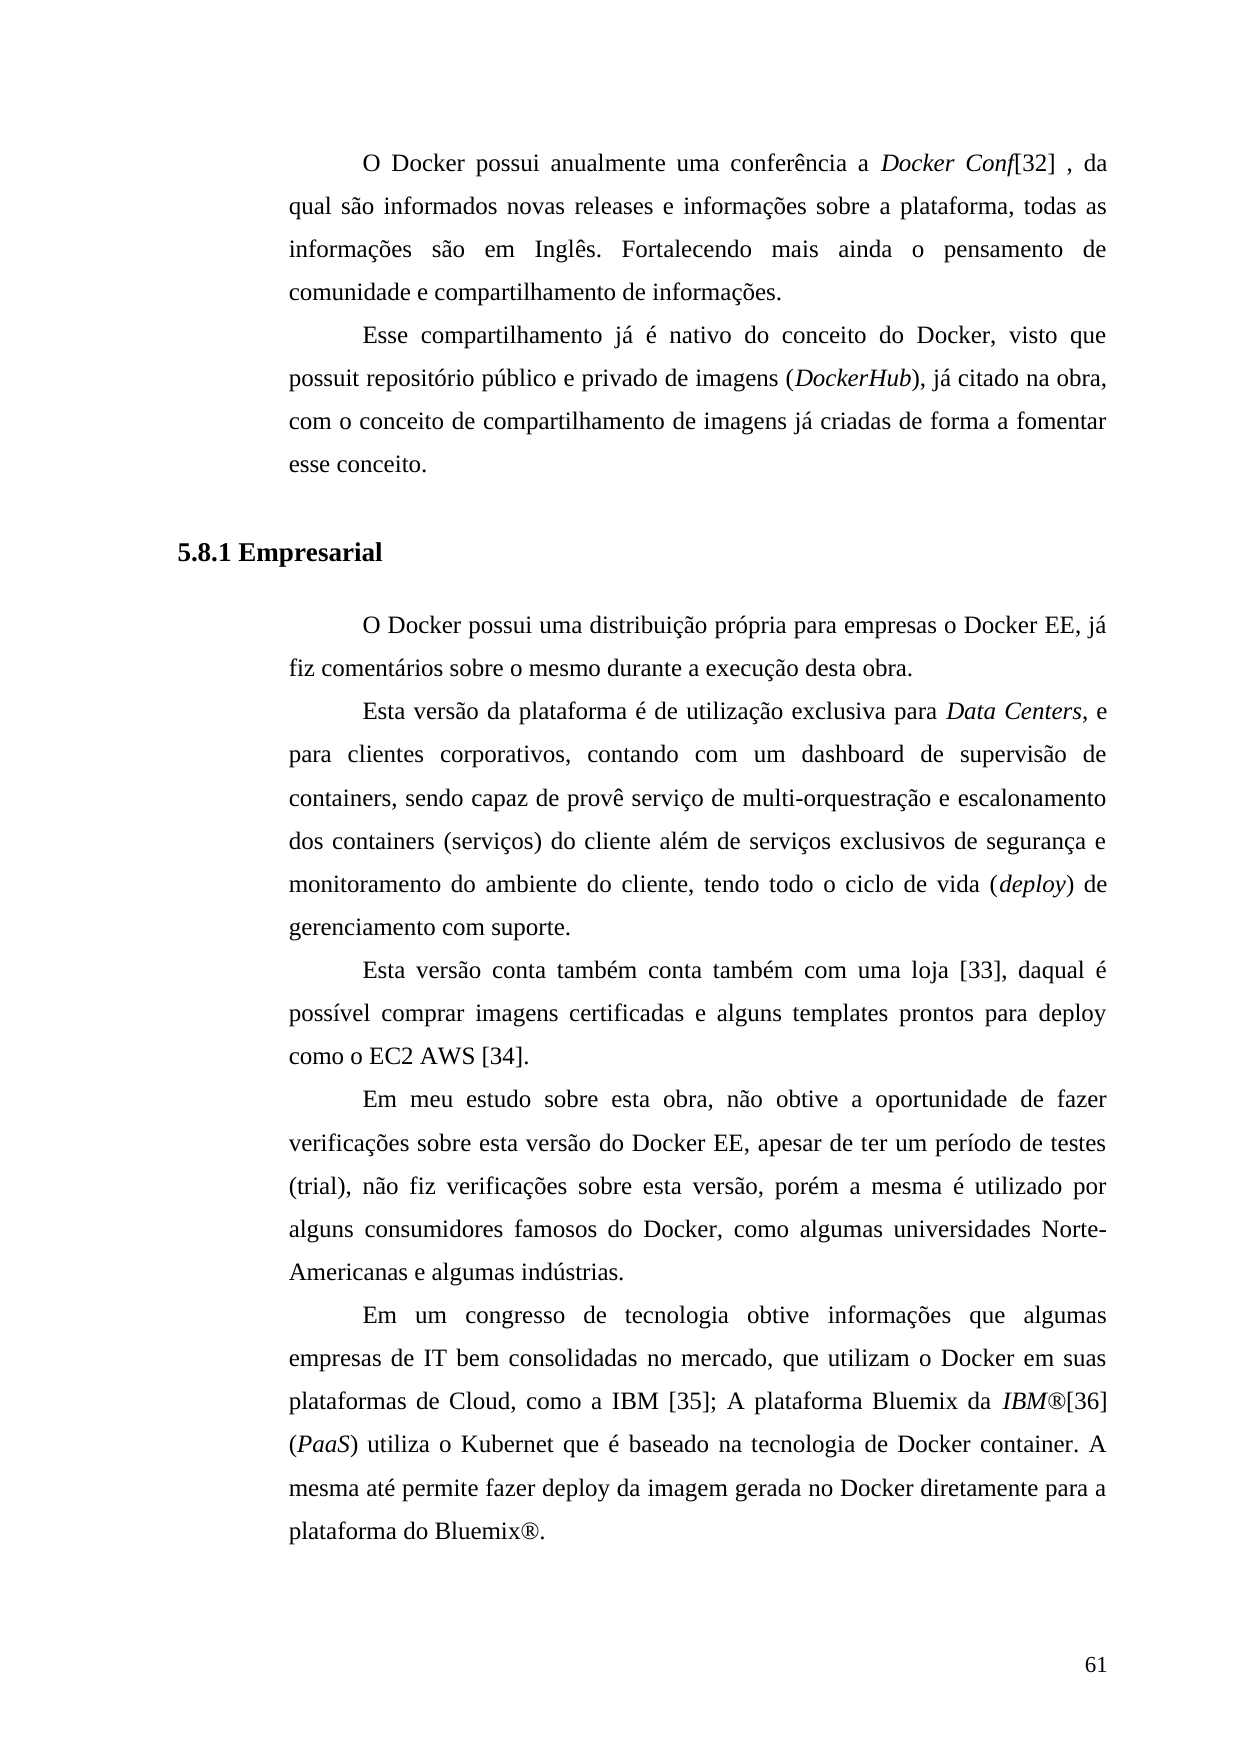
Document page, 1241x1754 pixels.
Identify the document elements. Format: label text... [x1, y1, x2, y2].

text O Docker possui anualmente uma conferência a Docker Conf[32] , da qual são informados novas releases e informações sobre a plataforma, todas as informações são em Inglês. Fortalecendo mais ainda o pensamento de comunidade e compartilhamento de informações. [288, 148, 1107, 306]
text Esta versão da plataforma é de utilização exclusiva para Data Centers, e para clientes corporativos, contando com um dashboard de supervisão de containers, sendo capaz de provê serviço de multi-orquestração e escalonamento dos containers (serviços) do cliente além de serviços exclusivos de segurança e monitoramento do ambiente do cliente, tendo todo o ciclo de vida (deploy) de gerenciamento com suporte. [288, 696, 1107, 941]
subtitle 5.8.1 Empresarial [177, 536, 1107, 567]
text O Docker possui uma distribuição própria para empresas o Docker EE, já fiz comentários sobre o mesmo durante a execução desta obra. [288, 610, 1107, 682]
text Esta versão conta também conta também com uma loja [33], daqual é possível comprar imagens certificadas e alguns templates prontos para deploy como o EC2 AWS [34]. [288, 955, 1107, 1070]
text Em meu estudo sobre esta obra, não obtive a oportunidade de fazer verificações sobre esta versão do Docker EE, apesar de ter um período de testes (trial), não fiz verificações sobre esta versão, porém a mesma é utilizado por alguns consumidores famosos do Docker, como algumas universidades Norte-Americanas e algumas indústrias. [288, 1084, 1107, 1286]
text Esse compartilhamento já é nativo do conceito do Docker, visto que possuit repositório público e privado de imagens (DockerHub), já citado na obra, com o conceito de compartilhamento de imagens já criadas de forma a fomentar esse conceito. [288, 320, 1107, 478]
text Em um congresso de tecnologia obtive informações que algumas empresas de IT bem consolidadas no mercado, que utilizam o Docker em suas plataformas de Cloud, como a IBM [35]; A plataforma Bluemix da IBM®[36] (PaaS) utiliza o Kubernet que é baseado na tecnologia de Docker container. A mesma até permite fazer deploy da imagem gerada no Docker diretamente para a plataforma do Bluemix®. [288, 1300, 1107, 1544]
